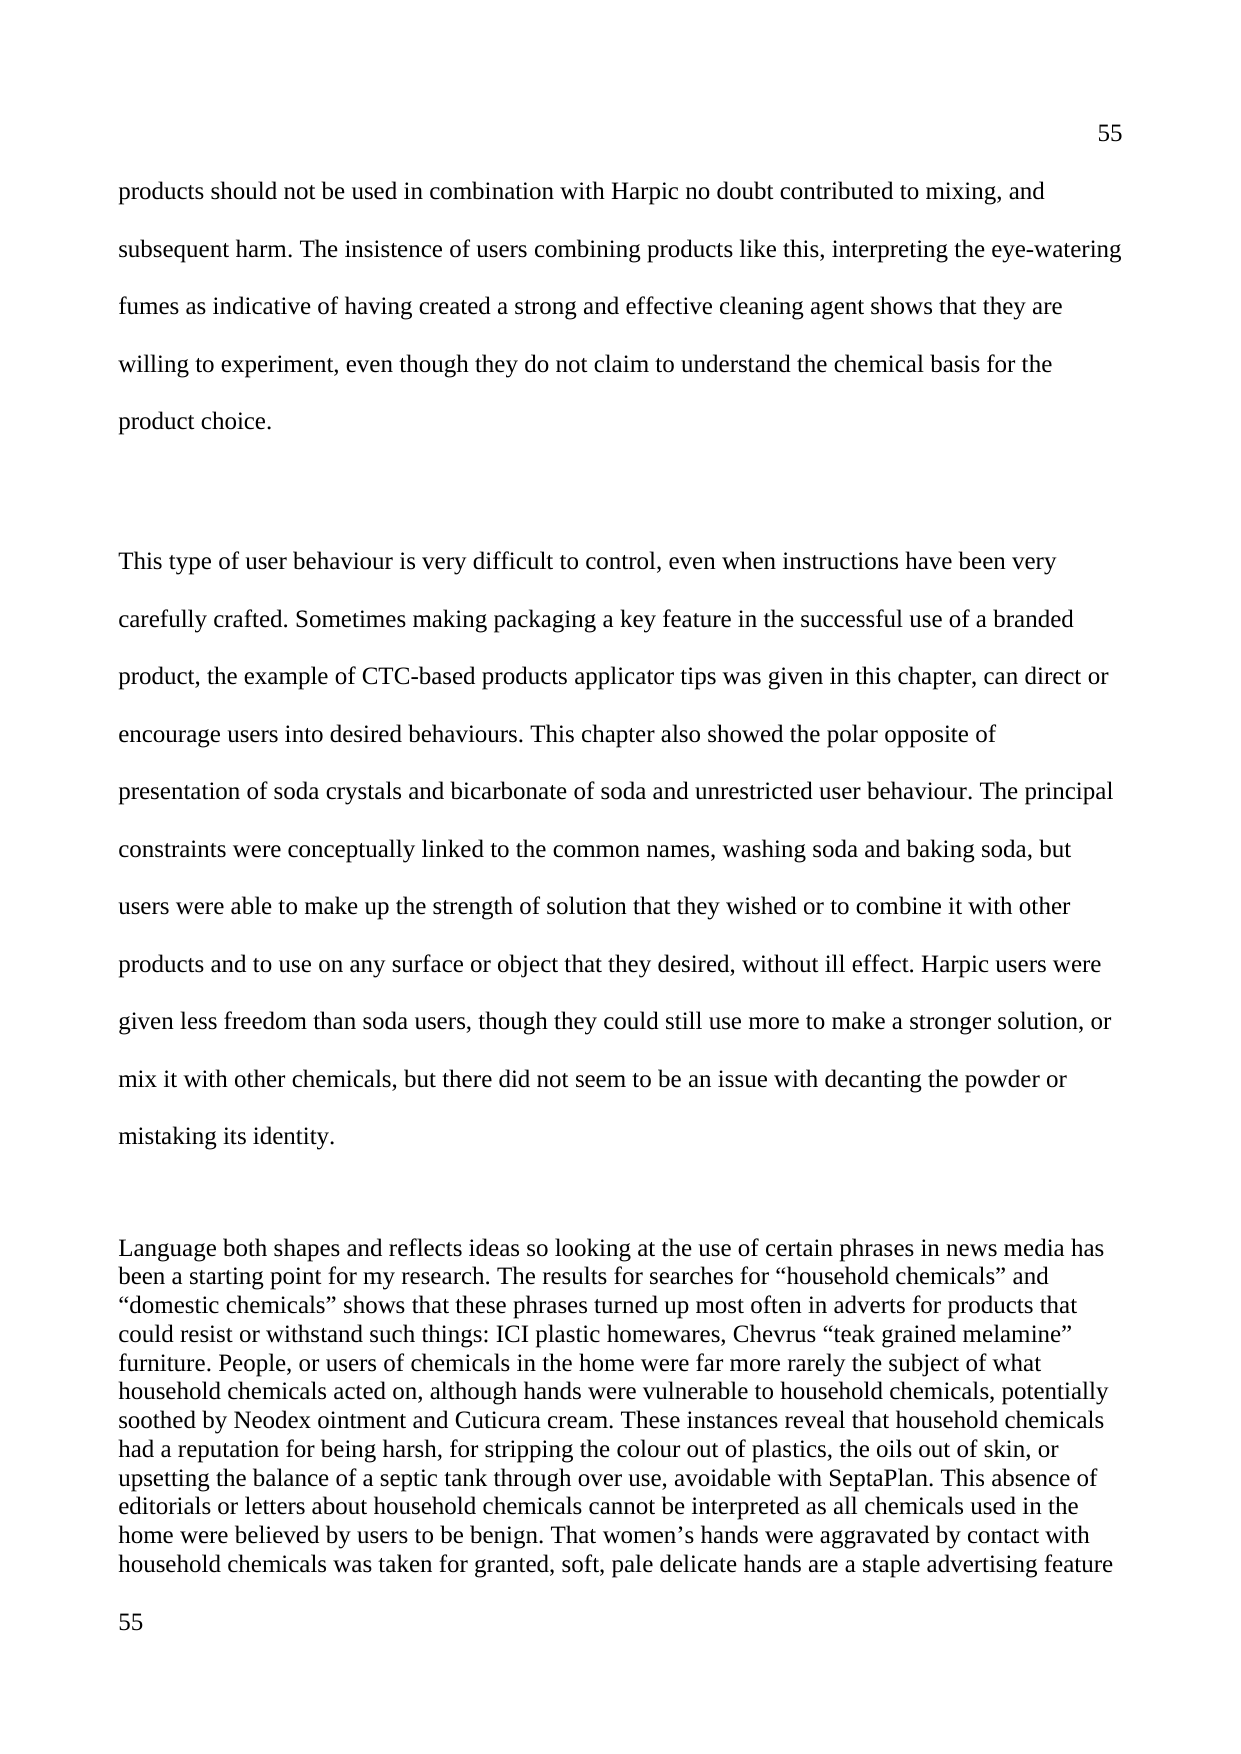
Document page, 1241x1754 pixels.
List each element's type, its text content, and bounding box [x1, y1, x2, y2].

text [118, 176, 1122, 435]
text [118, 1233, 1122, 1578]
text This type of user behaviour is very difficult to control, even when instructions have been very carefully crafted. Sometimes making packaging a key feature in the successful use of a branded product, the example of CTC-based products applicator tips was given in this chapter, can direct or encourage users into desired behaviours. This chapter also showed the polar opposite of presentation of soda crystals and bicarbonate of soda and unrestricted user behaviour. The principal constraints were conceptually linked to the common names, washing soda and baking soda, but users were able to make up the strength of solution that they wished or to combine it with other products and to use on any surface or object that they desired, without ill effect. Harpic users were given less freedom than soda users, though they could still use more to make a stronger solution, or mix it with other chemicals, but there did not seem to be an issue with decanting the powder or mistaking its identity. [118, 546, 1122, 1150]
